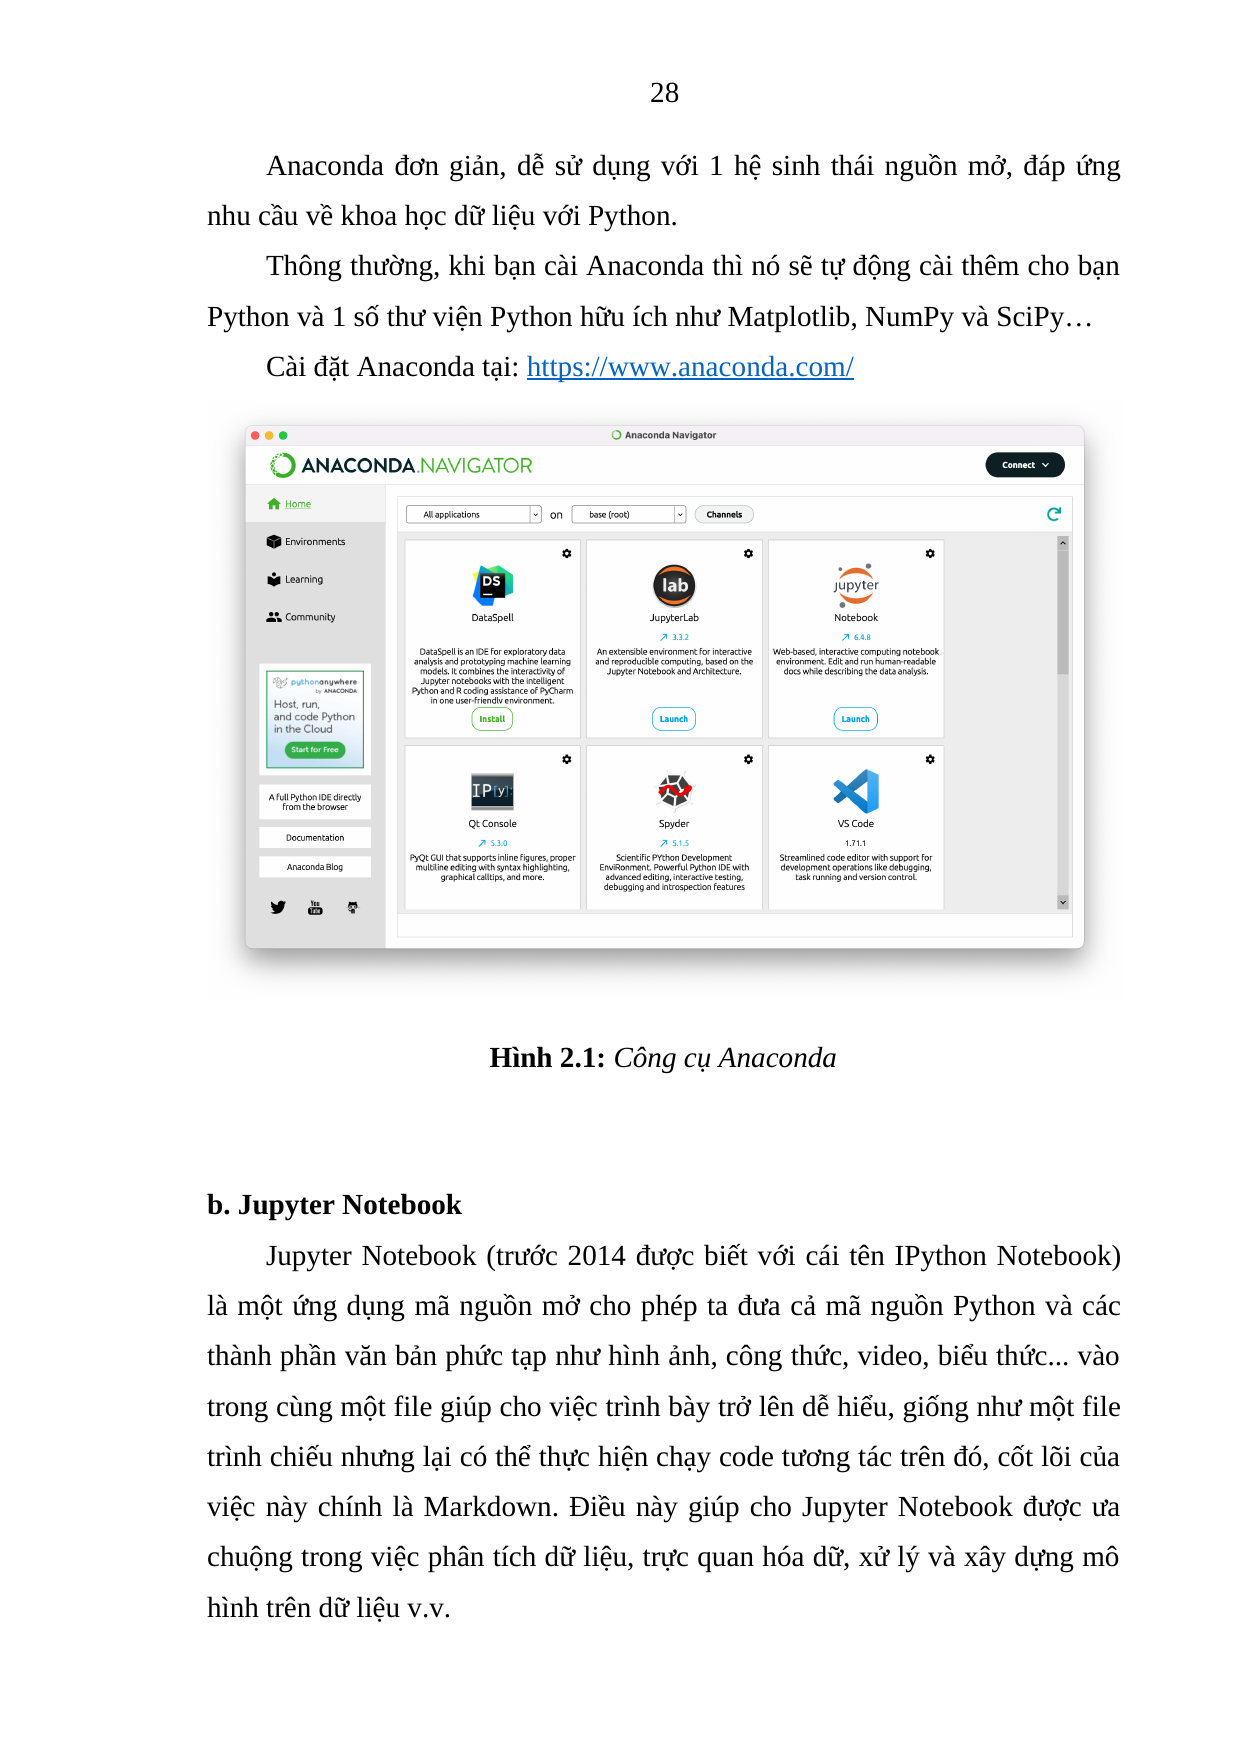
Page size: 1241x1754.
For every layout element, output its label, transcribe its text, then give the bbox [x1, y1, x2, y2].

text Jupyter Notebook (trước 2014 được biết với cái tên IPython Notebook) là một ứng dụng mã nguồn mở cho phép ta đưa cả mã nguồn Python và các thành phần văn bản phức tạp như hình ảnh, công thức, video, biểu thức... vào trong cùng một file giúp cho việc trình bày trở lên dễ hiểu, giống như một file trình chiếu nhưng lại có thể thực hiện chạy code tương tác trên đó, cốt lõi của việc này chính là Markdown. Điều này giúp cho Jupyter Notebook được ưa chuộng trong việc phân tích dữ liệu, trực quan hóa dữ, xử lý và xây dựng mô hình trên dữ liệu v.v. [207, 1238, 1122, 1623]
text Thông thường, khi bạn cài Anaconda thì nó sẽ tự động cài thêm cho bạn Python và 1 số thư viện Python hữu ích như Matplotlib, NumPy và SciPy… [207, 248, 1122, 332]
text Anaconda đơn giản, dễ sử dụng với 1 hệ sinh thái nguồn mở, đáp ứng nhu cầu về khoa học dữ liệu với Python. [207, 148, 1122, 232]
text Cài đặt Anaconda tại: https://www.anaconda.com/ [207, 349, 1122, 382]
text Công cụ Anaconda [207, 1040, 1122, 1074]
picture [206, 399, 1123, 1000]
subtitle Jupyter Notebook [207, 1187, 1122, 1221]
